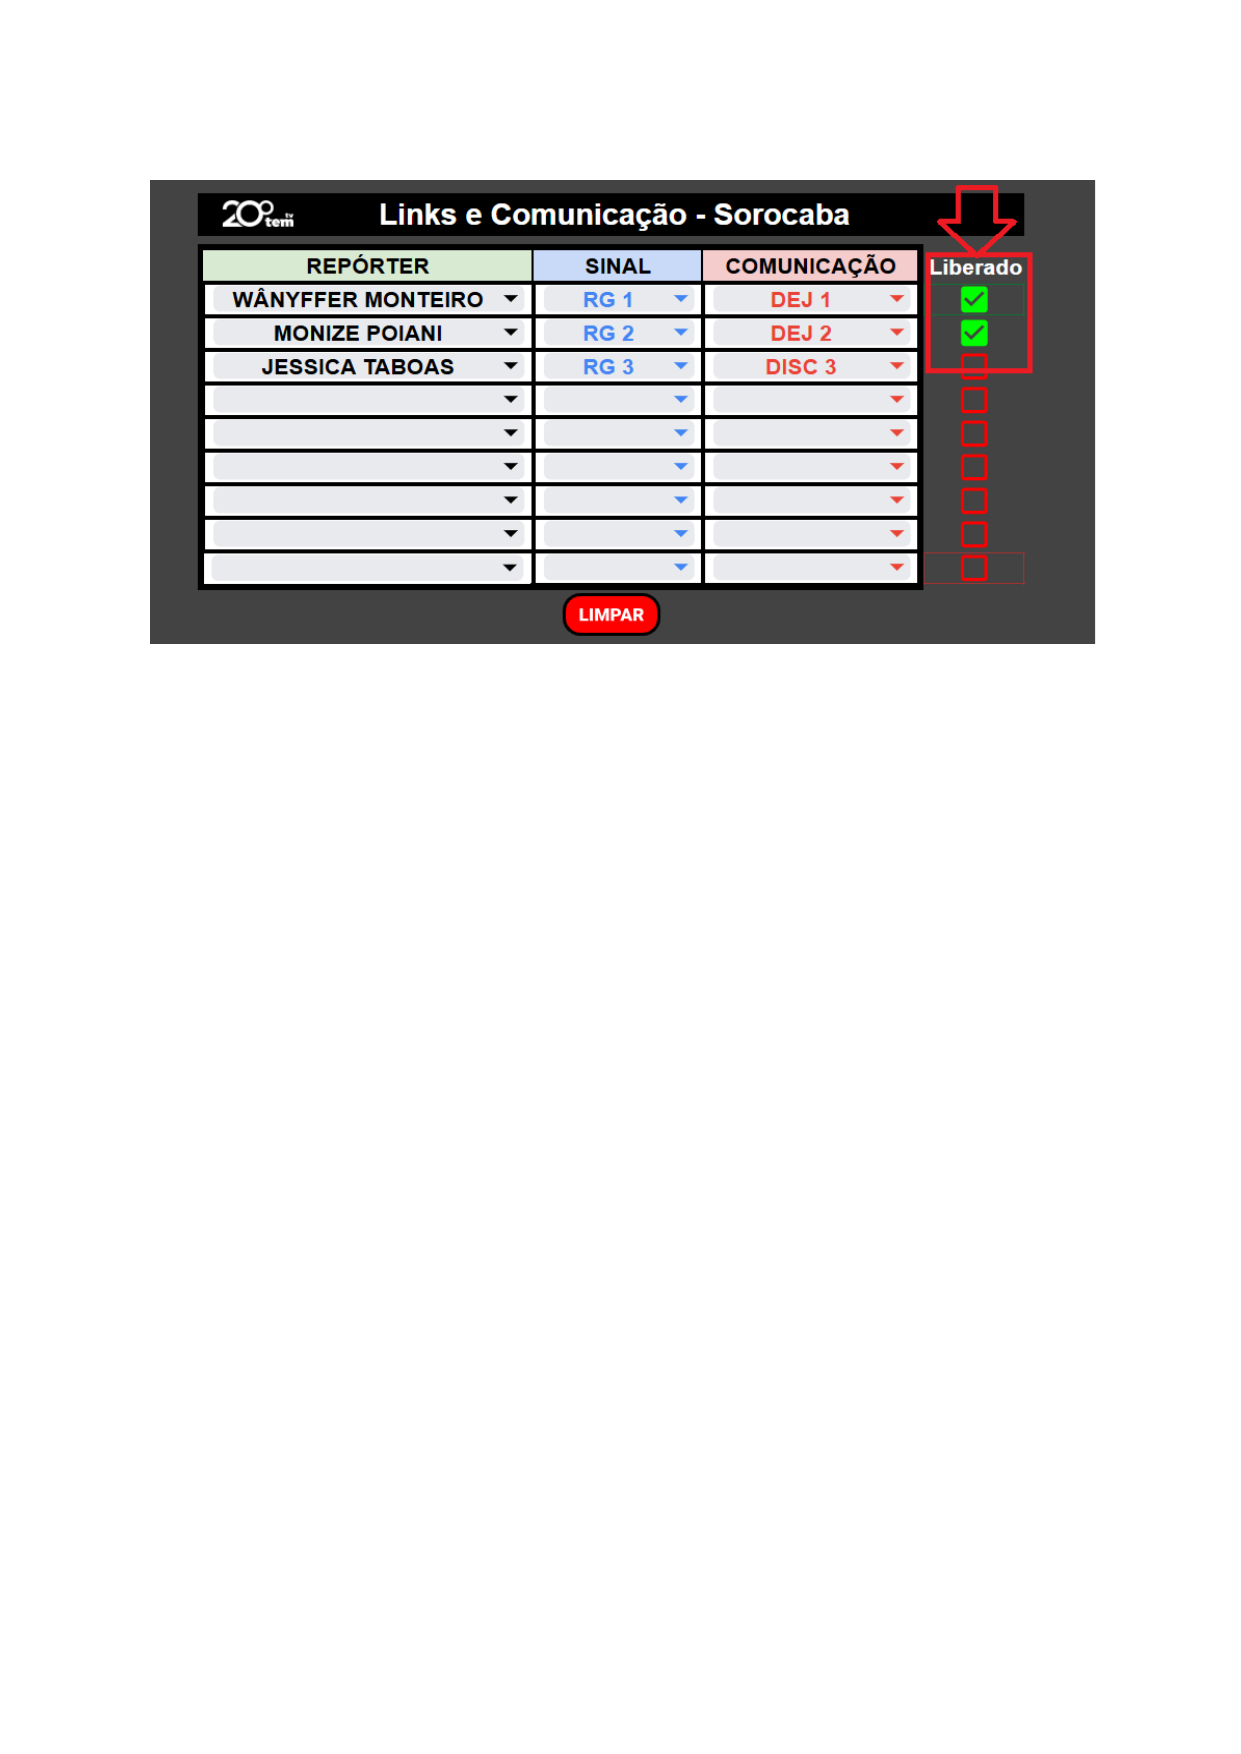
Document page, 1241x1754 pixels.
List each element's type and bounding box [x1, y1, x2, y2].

picture [150, 180, 1096, 644]
